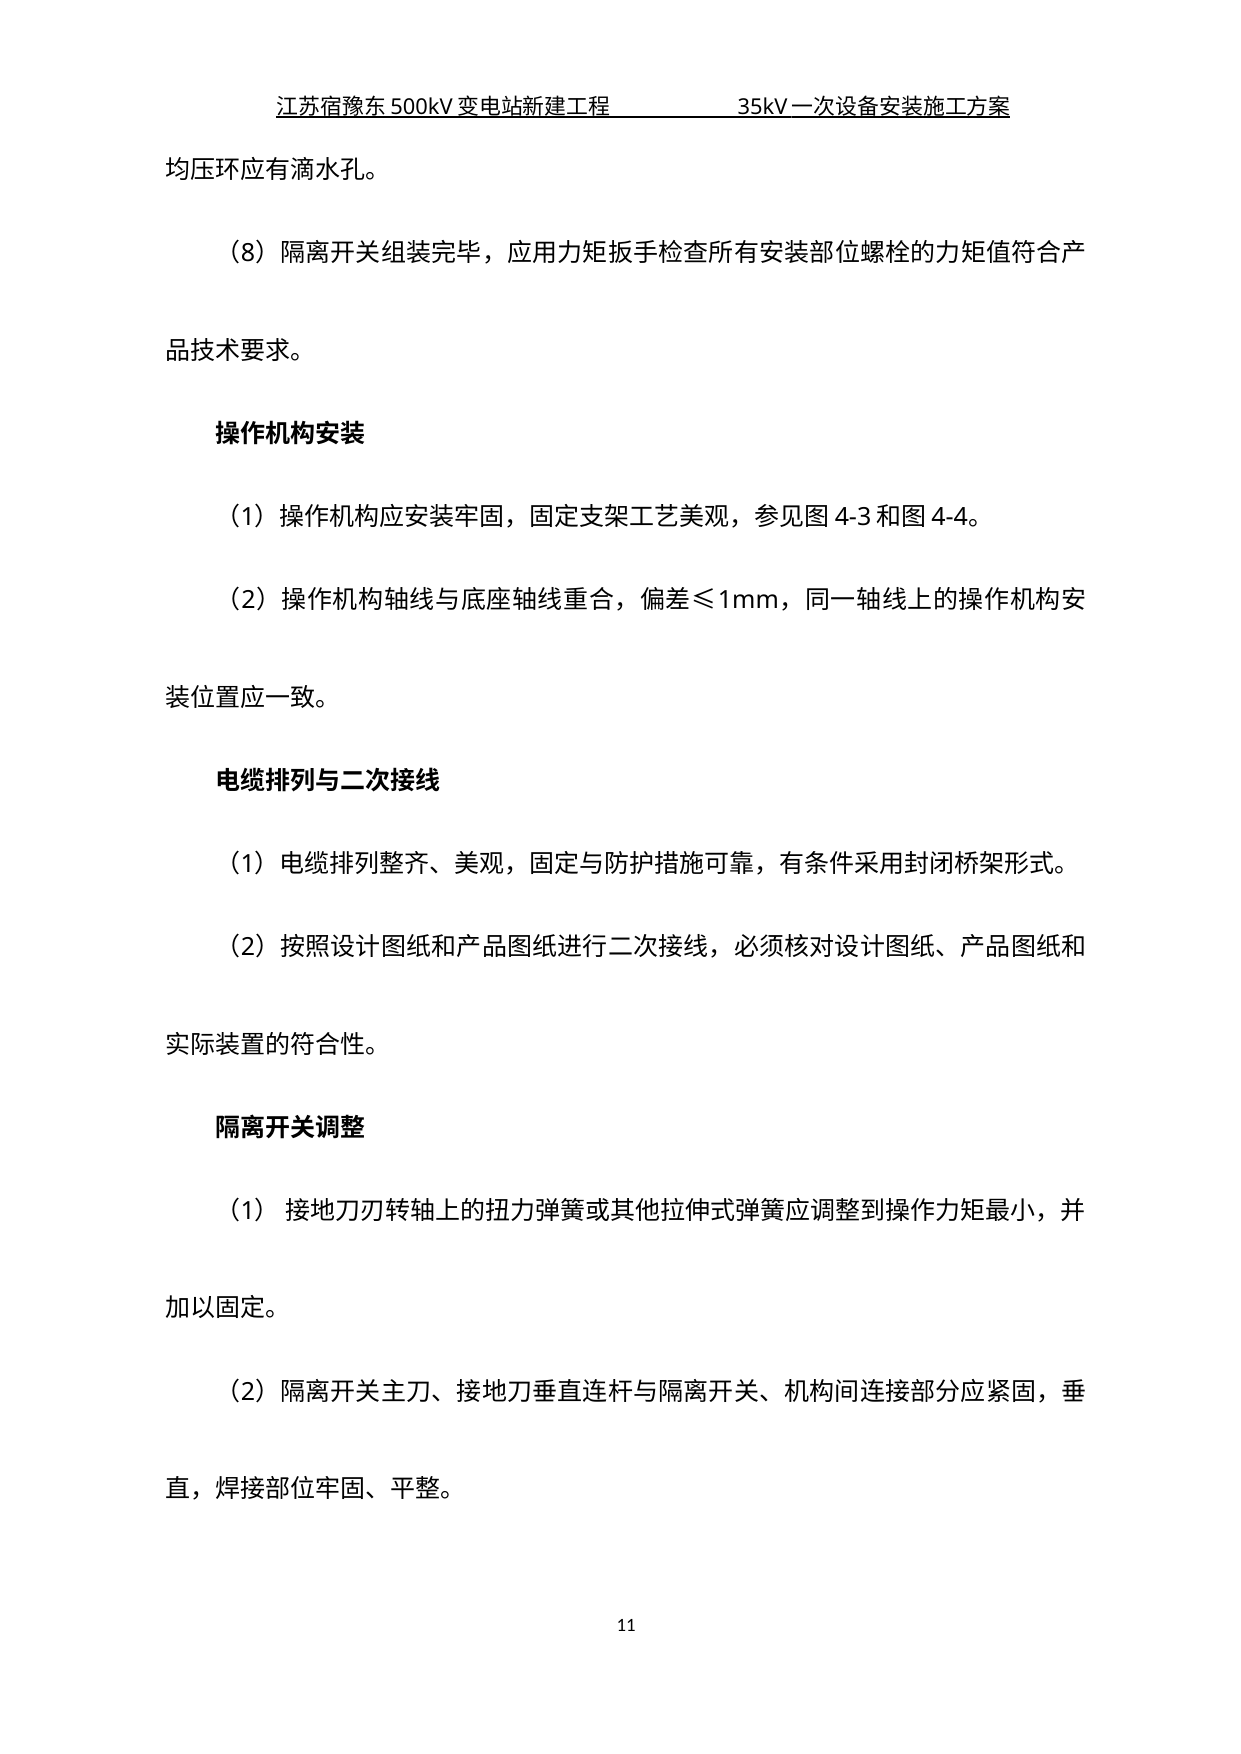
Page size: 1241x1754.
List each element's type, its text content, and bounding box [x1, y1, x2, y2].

text 隔离开关调整 [165, 1093, 1087, 1158]
text （2）按照设计图纸和产品图纸进行二次接线，必须核对设计图纸、产品图纸和实际装置的符合性。 [165, 912, 1087, 1075]
text （2）操作机构轴线与底座轴线重合，偏差≤1mm，同一轴线上的操作机构安装位置应一致。 [165, 565, 1087, 728]
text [165, 135, 1087, 200]
text 电缆排列与二次接线 [165, 746, 1087, 811]
text （2）隔离开关主刀、接地刀垂直连杆与隔离开关、机构间连接部分应紧固，垂直，焊接部位牢固、平整。 [165, 1357, 1087, 1519]
text （1）操作机构应安装牢固，固定支架工艺美观，参见图4-3和图4-4。 [165, 482, 1087, 547]
text （1）电缆排列整齐、美观，固定与防护措施可靠，有条件采用封闭桥架形式。 [165, 829, 1087, 894]
text （1） 接地刀刃转轴上的扭力弹簧或其他拉伸式弹簧应调整到操作力矩最小，并加以固定。 [165, 1176, 1087, 1338]
text （8）隔离开关组装完毕，应用力矩扳手检查所有安装部位螺栓的力矩值符合产品技术要求。 [165, 218, 1087, 381]
text 操作机构安装 [165, 399, 1087, 464]
